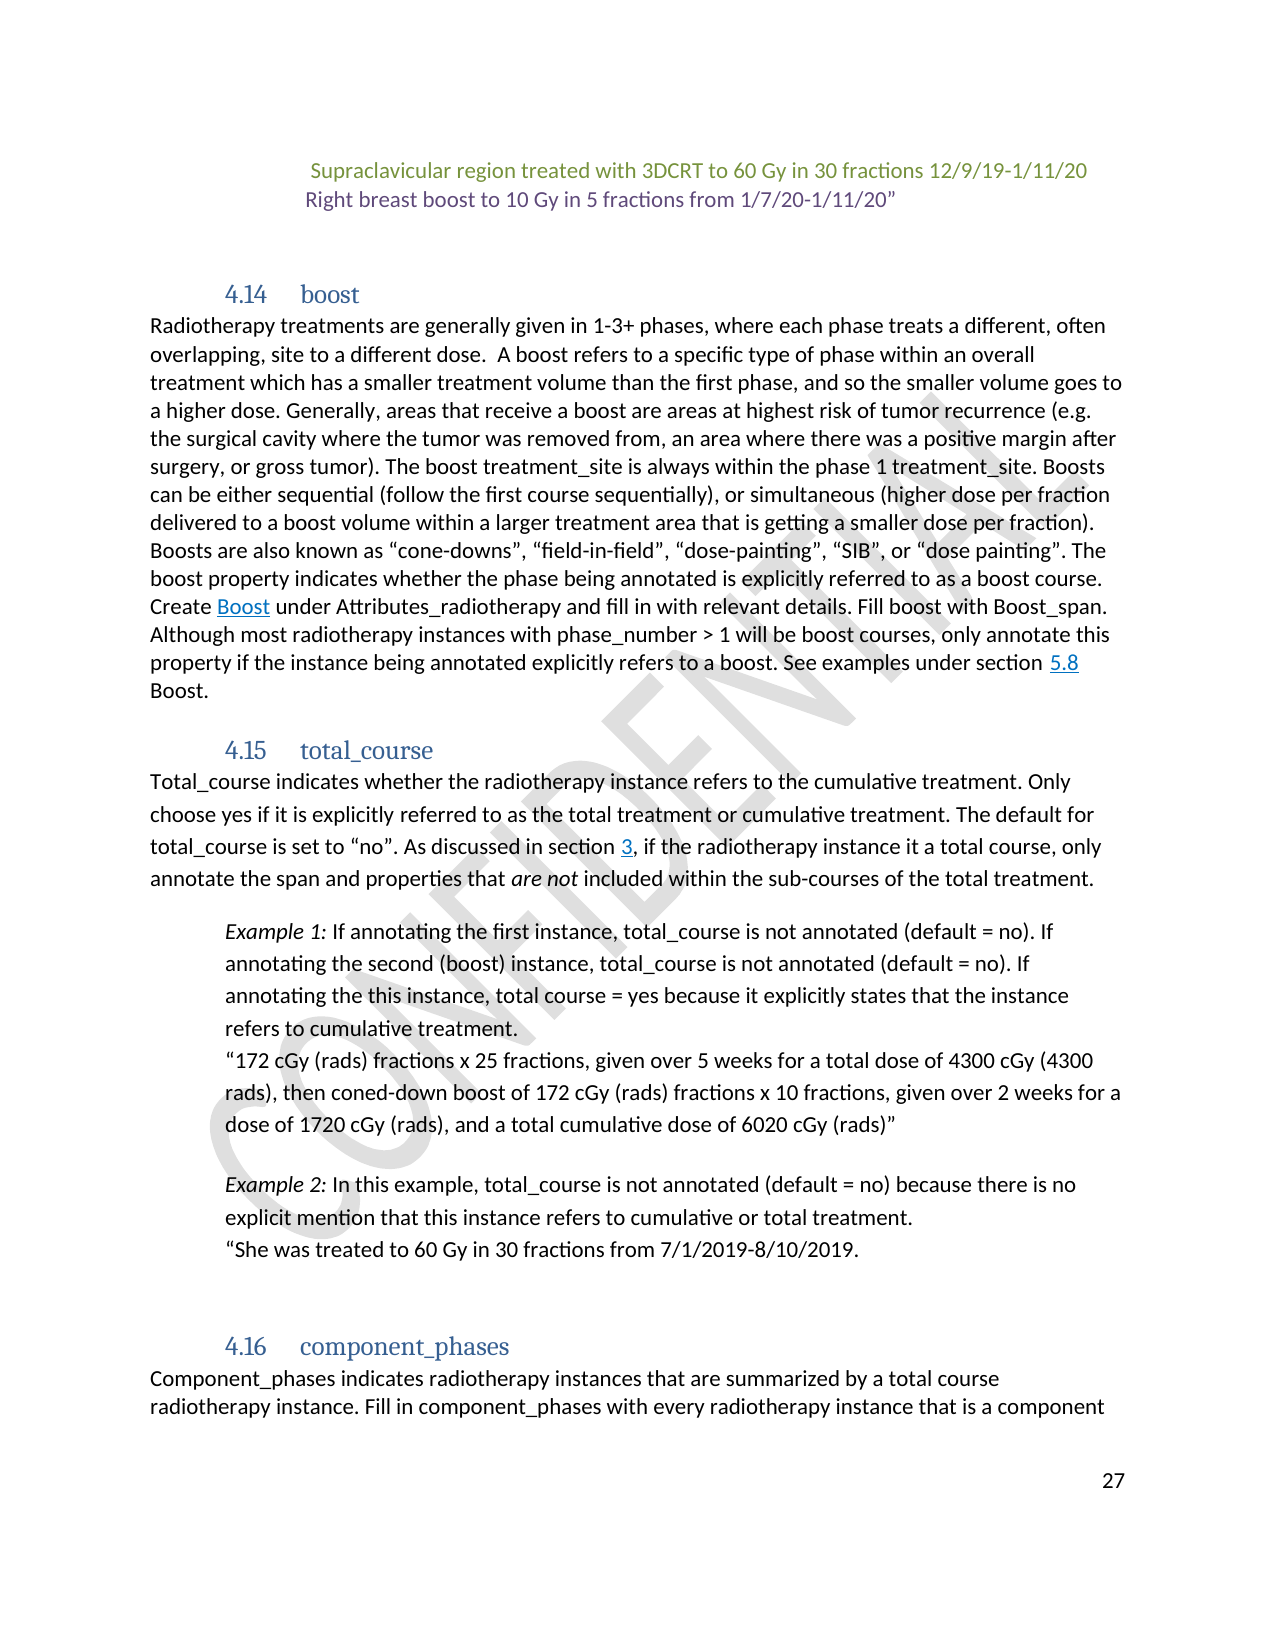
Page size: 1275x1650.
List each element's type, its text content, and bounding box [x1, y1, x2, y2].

text “She was treated to 60 Gy in 30 fractions from 7/1/2019-8/10/2019. [225, 1235, 1125, 1263]
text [150, 1364, 1125, 1420]
text “172 cGy (rads) fractions x 25 fractions, given over 5 weeks for a total dose of 4300 cGy (4300 rads), then coned-down boost of 172 cGy (rads) fractions x 10 fractions, given over 2 weeks for a dose of 1720 cGy (rads), and a total cumulative dose of 6020 cGy (rads)” [225, 1046, 1125, 1138]
text Total_course indicates whether the radiotherapy instance refers to the cumulative treatment. Only choose yes if it is explicitly referred to as the total treatment or cumulative treatment. The default for total_course is set to “no”. As discussed in section 3, if the radiotherapy instance it a total course, only annotate the span and properties that are not included within the sub-courses of the total treatment. [150, 767, 1125, 892]
text Example 1: If annotating the first instance, total_course is not annotated (default = no). If annotating the second (boost) instance, total_course is not annotated (default = no). If annotating the this instance, total course = yes because it explicitly states that the instance refers to cumulative treatment. [225, 917, 1125, 1042]
list total_course [225, 735, 1125, 766]
text Right breast boost to 10 Gy in 5 fractions from 1/7/20-1/11/20” [225, 185, 1125, 213]
text Radiotherapy treatments are generally given in 1-3+ phases, where each phase treats a different, often overlapping, site to a different dose. A boost refers to a specific type of phase within an overall treatment which has a smaller treatment volume than the first phase, and so the smaller volume goes to a higher dose. Generally, areas that receive a boost are areas at highest risk of tumor recurrence (e.g. the surgical cavity where the tumor was removed from, an area where there was a positive margin after surgery, or gross tumor). The boost treatment_site is always within the phase 1 treatment_site. Boosts can be either sequential (follow the first course sequentially), or simultaneous (higher dose per fraction delivered to a boost volume within a larger treatment area that is getting a smaller dose per fraction). Boosts are also known as “cone-downs”, “field-in-field”, “dose-painting”, “SIB”, or “dose painting”. The boost property indicates whether the phase being annotated is explicitly referred to as a boost course. Create Boost_span under Attributes_radiotherapy and fill in with relevant details. Fill boost with Boost_span. Although most radiotherapy instances with phase_number > 1 will be boost courses, only annotate this property if the instance being annotated explicitly refers to a boost. See examples under section 5.8 Boost. [150, 312, 1125, 704]
text Example 2: In this example, total_course is not annotated (default = no) because there is no explicit mention that this instance refers to cumulative or total treatment. [225, 1170, 1125, 1231]
text Supraclavicular region treated with 3DCRT to 60 Gy in 30 fractions 12/9/19-1/11/20 [225, 156, 1125, 184]
list component_phases [225, 1331, 1125, 1362]
list boost [225, 279, 1125, 310]
